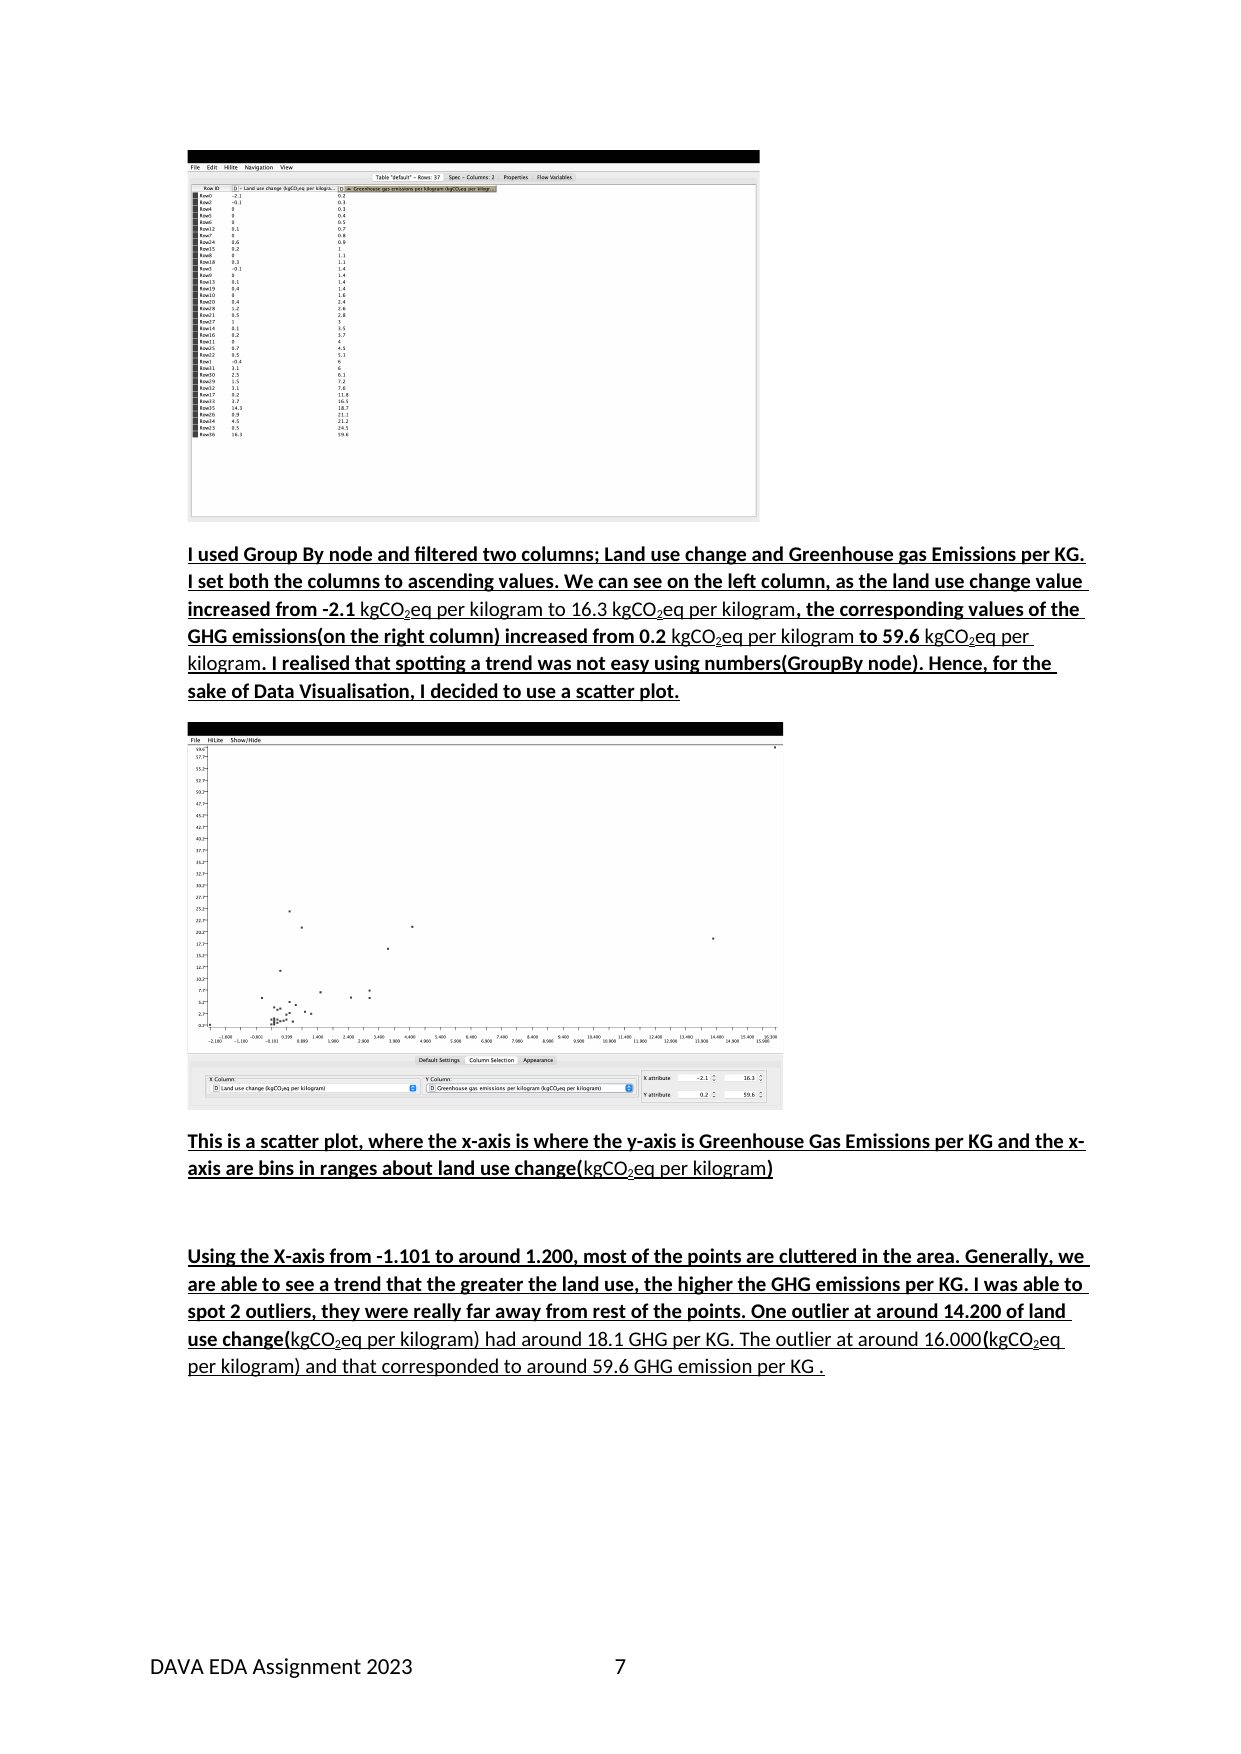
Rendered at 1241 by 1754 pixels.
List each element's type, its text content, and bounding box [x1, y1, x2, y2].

text Using the X-axis from -1.101 to around 1.200, most of the points are cluttered in the area. Generally, we are able to see a trend that the greater the land use, the higher the GHG emissions per KG. I was able to spot 2 outliers, they were really far away from rest of the points. One outlier at around 14.200 of land use change(kgCO2eq per kilogram) had around 18.1 GHG per KG. The outlier at around 16.000(kgCO2eq per kilogram) and that corresponded to around 59.6 GHG emission per KG . [187, 1266, 1090, 1379]
picture [187, 722, 784, 1110]
text I used Group By node and filtered two columns; Land use change and Greenhouse gas Emissions per KG. I set both the columns to ascending values. We can see on the left column, as the land use change value increased from -2.1 kgCO2eq per kilogram to 16.3 kgCO2eq per kilogram, the corresponding values of the GHG emissions(on the right column) increased from 0.2 kgCO2eq per kilogram to 59.6 kgCO2eq per kilogram. I realised that spotting a trend was not easy using numbers(GroupBy node). Hence, for the sake of Data Visualisation, I decided to use a scatter plot. [187, 541, 1090, 703]
picture [187, 150, 760, 522]
text This is a scatter plot, where the x-axis is where the y-axis is Greenhouse Gas Emissions per KG and the x-axis are bins in ranges about land use change(kgCO2eq per kilogram) [187, 1128, 1090, 1181]
